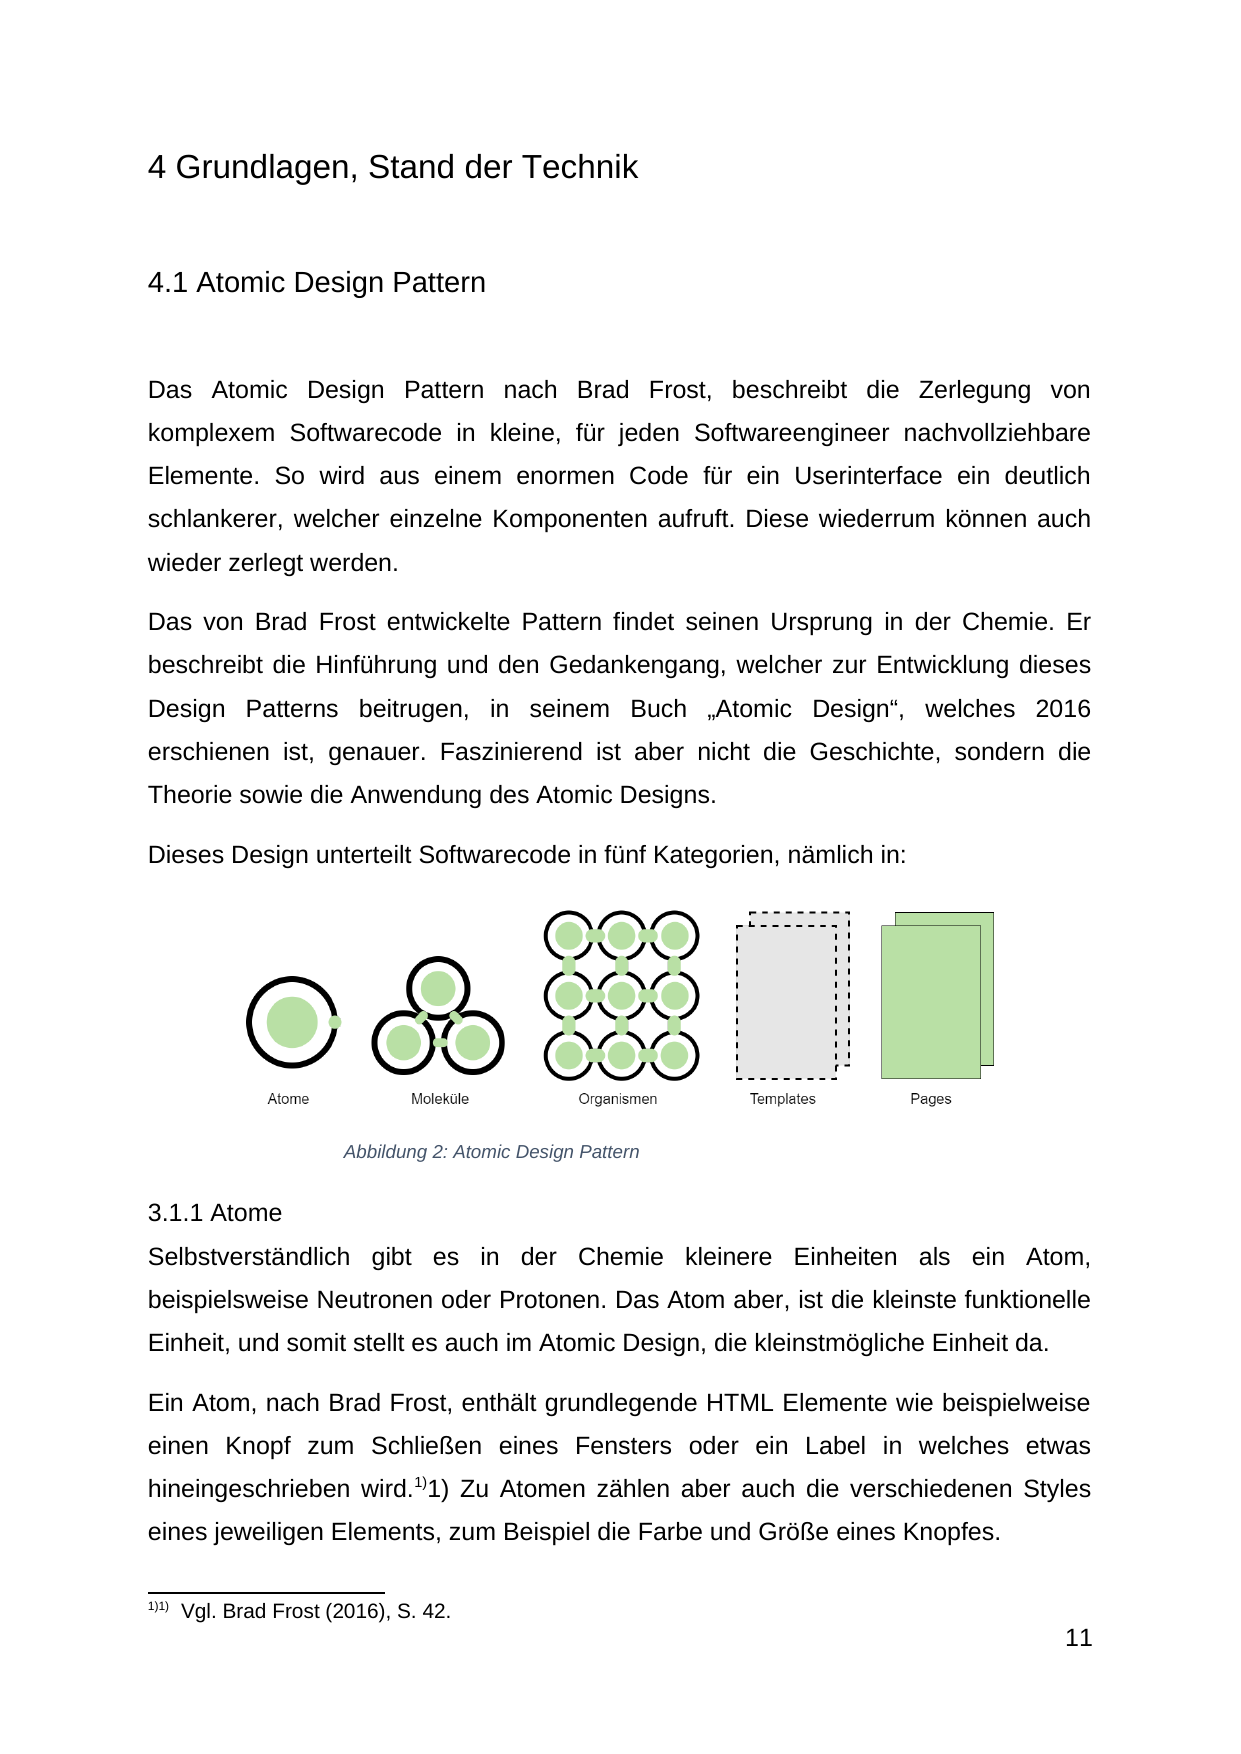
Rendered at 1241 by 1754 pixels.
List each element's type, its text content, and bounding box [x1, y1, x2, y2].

subtitle 4.1 Atomic Design Pattern [148, 265, 1093, 298]
subtitle 4 Grundlagen, Stand der Technik [148, 148, 1093, 186]
text Das von Brad Frost entwickelte Pattern findet seinen Ursprung in der Chemie. Er beschreibt die Hinführung und den Gedankengang, welcher zur Entwicklung dieses Design Patterns beitrugen, in seinem Buch „Atomic Design“, welches 2016 erschienen ist, genauer. Faszinierend ist aber nicht die Geschichte, sondern die Theorie sowie die Anwendung des Atomic Designs. [148, 607, 1093, 809]
text Selbstverständlich gibt es in der Chemie kleinere Einheiten als ein Atom, beispielsweise Neutronen oder Protonen. Das Atom aber, ist die kleinste funktionelle Einheit, und somit stellt es auch im Atomic Design, die kleinstmögliche Einheit da. [148, 1242, 1093, 1357]
subtitle 3.1.1 Atome [148, 1198, 1093, 1227]
text Dieses Design unterteilt Softwarecode in fünf Kategorien, nämlich in: [148, 840, 1093, 868]
text Ein Atom, nach Brad Frost, enthält grundlegende HTML Elemente wie beispielweise einen Knopf zum Schließen eines Fensters oder ein Label in welches etwas hineingeschrieben wird.1) Zu Atomen zählen aber auch die verschiedenen Styles eines jeweiligen Elements, zum Beispiel die Farbe und Größe eines Knopfes. [148, 1388, 1093, 1546]
picture [246, 910, 994, 1112]
text Das Atomic Design Pattern nach Brad Frost, beschreibt die Zerlegung von komplexem Softwarecode in kleine, für jeden Softwareengineer nachvollziehbare Elemente. So wird aus einem enormen Code für ein Userinterface ein deutlich schlankerer, welcher einzelne Komponenten aufruft. Diese wiederrum können auch wieder zerlegt werden. [148, 375, 1093, 576]
